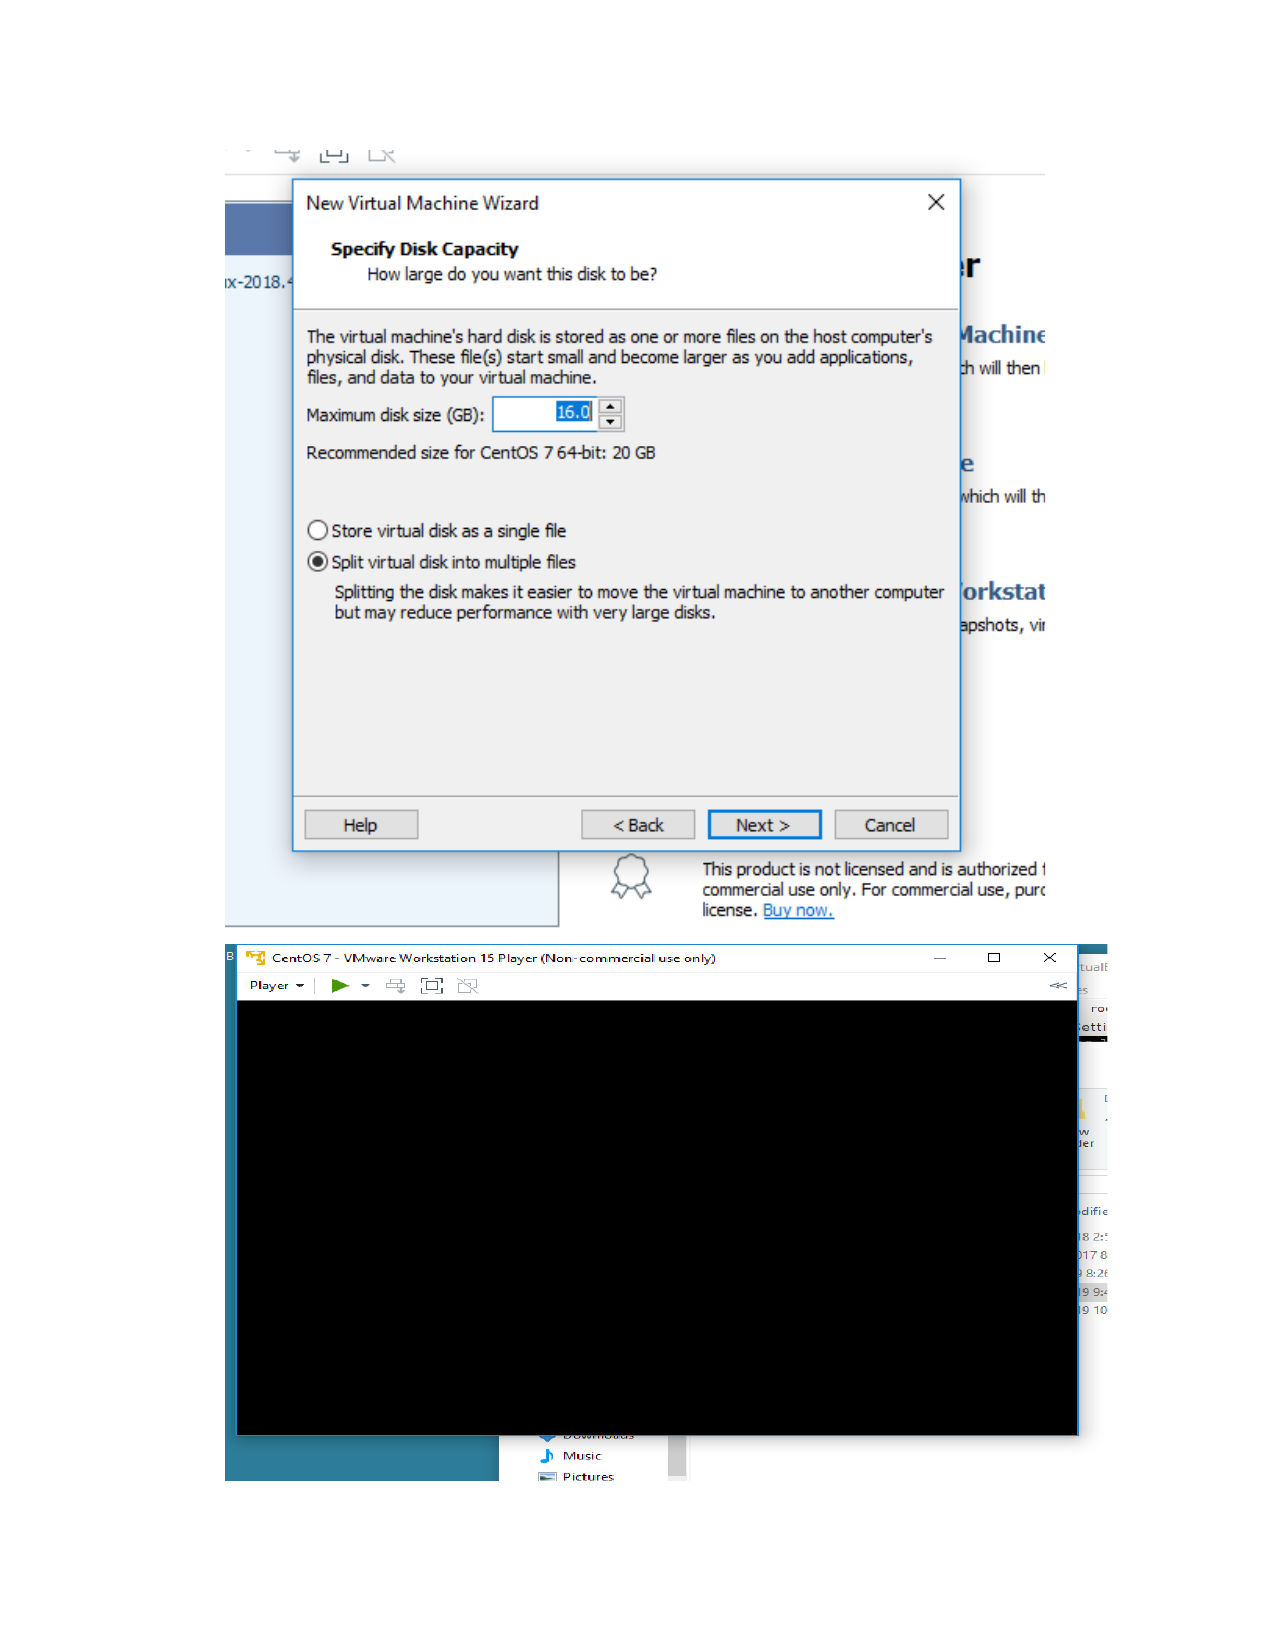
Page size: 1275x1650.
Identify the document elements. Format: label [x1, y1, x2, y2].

picture [225, 944, 1108, 1481]
picture [225, 150, 1046, 943]
